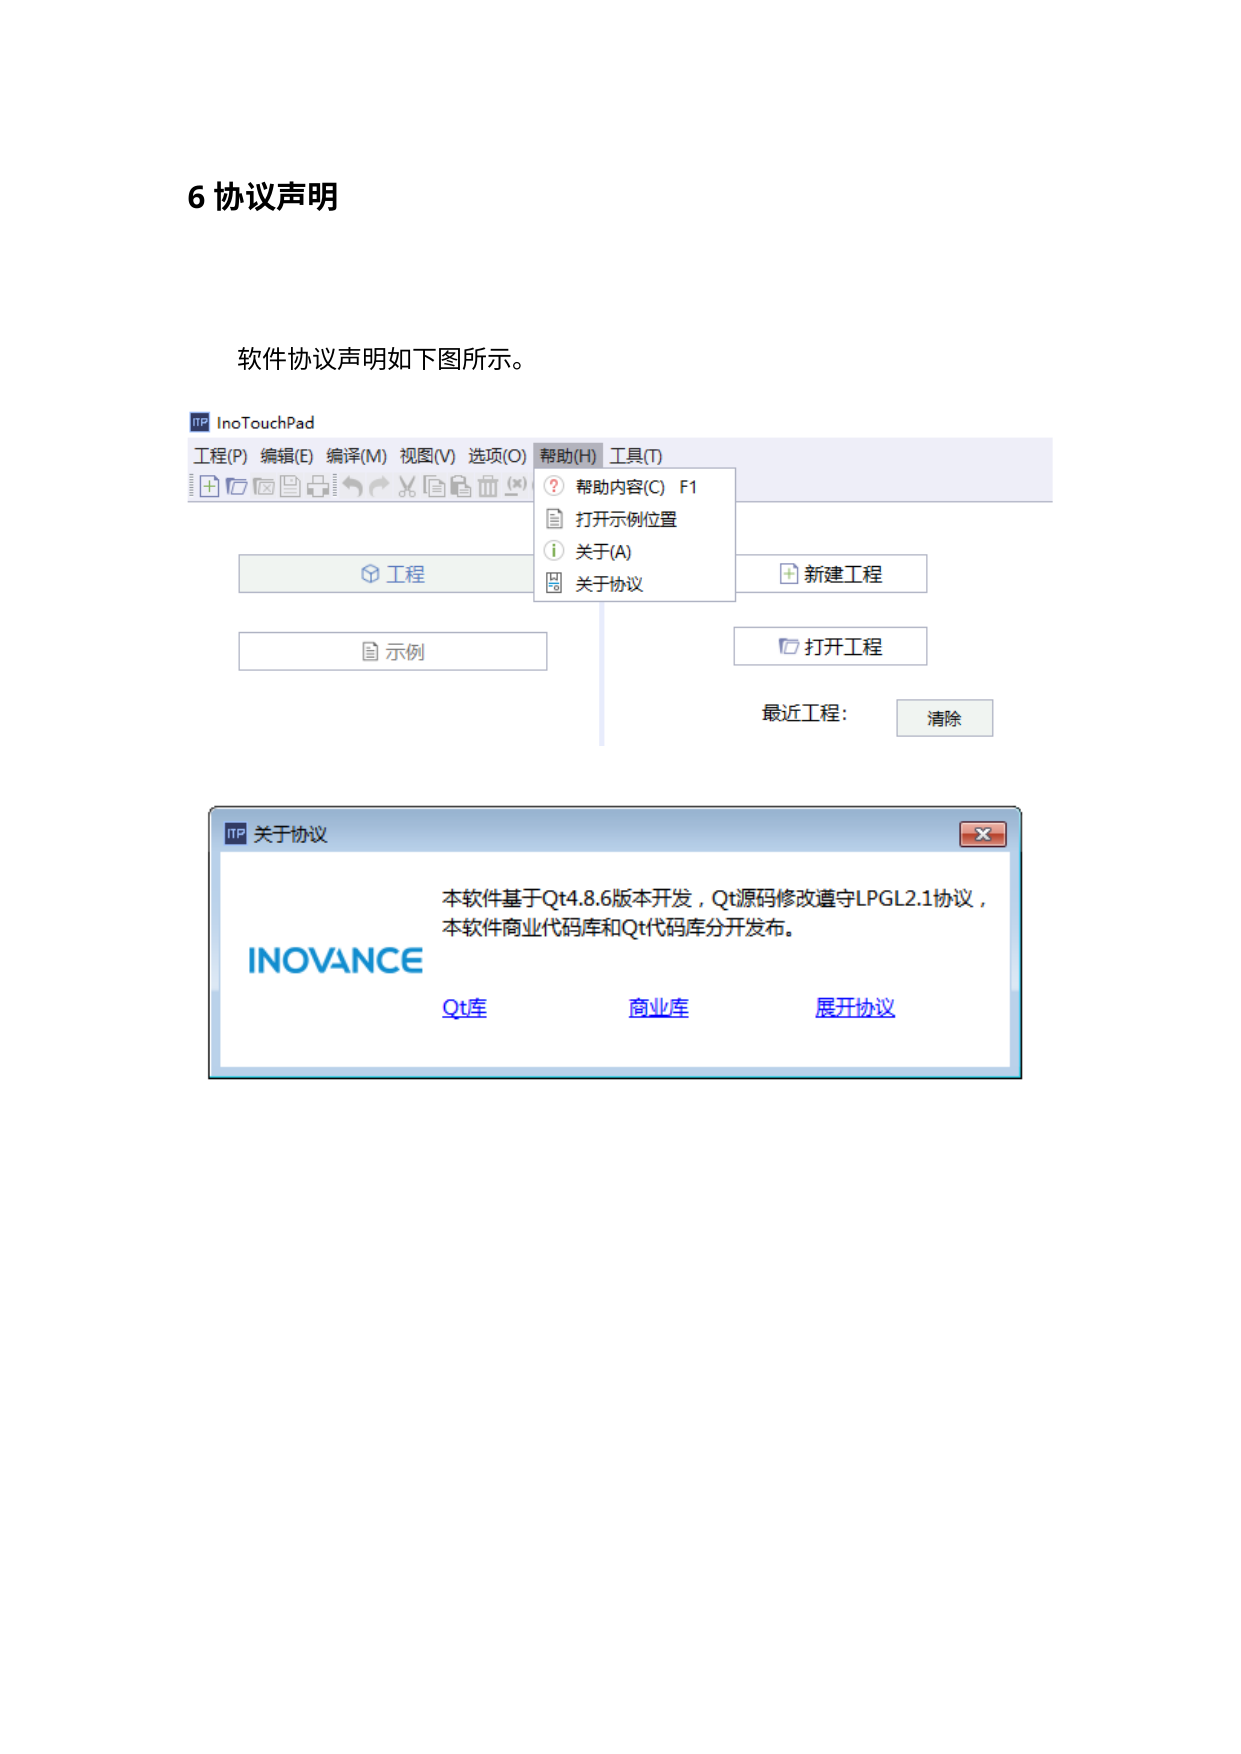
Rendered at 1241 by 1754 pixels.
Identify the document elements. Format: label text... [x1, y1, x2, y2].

text 软件协议声明如下图所示。 [187, 325, 1053, 390]
picture [187, 408, 1053, 746]
subtitle 6 协议声明 [187, 162, 1053, 227]
picture [187, 780, 1053, 1101]
